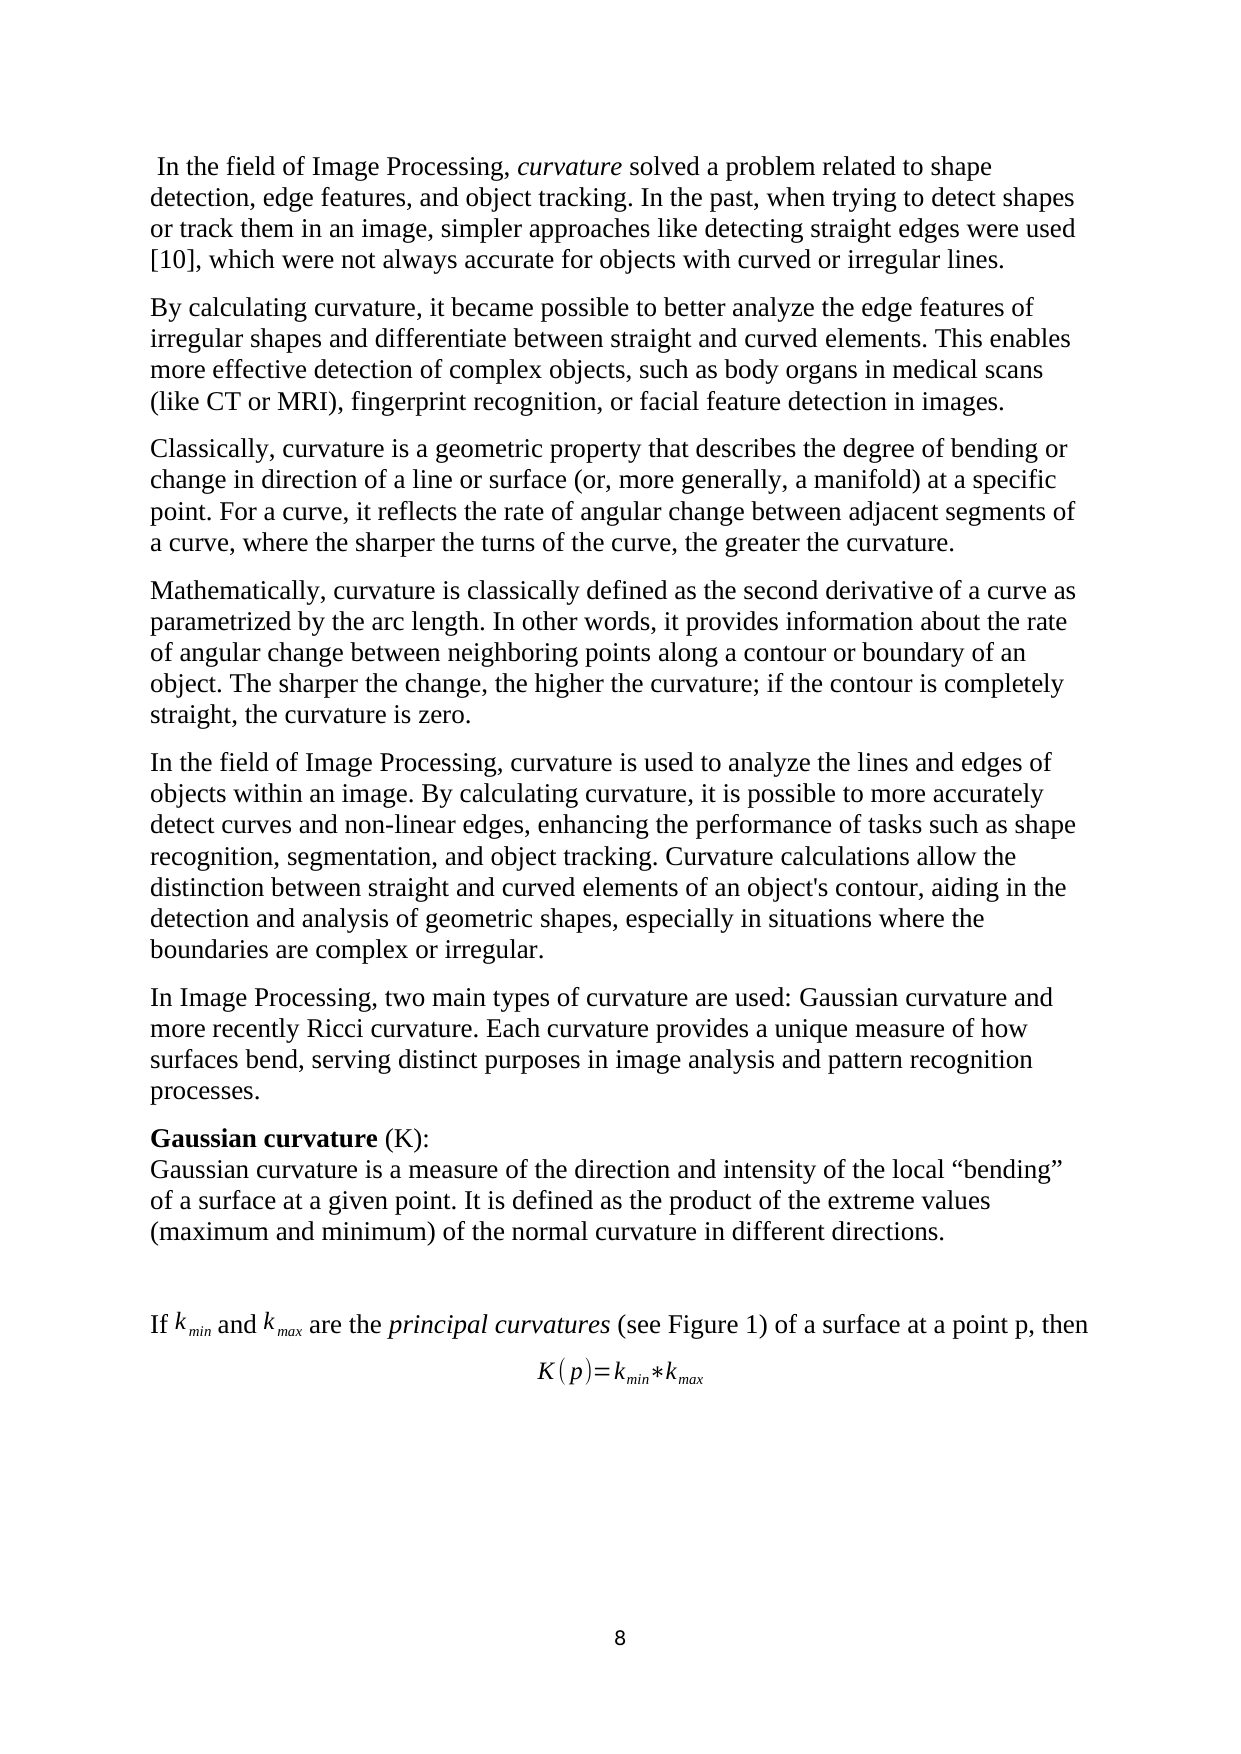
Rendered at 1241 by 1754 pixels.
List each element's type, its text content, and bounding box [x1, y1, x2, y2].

text Mathematically, curvature is classically defined as the second derivative of a curve as parametrized by the arc length. In other words, it provides information about the rate of angular change between neighboring points along a contour or boundary of an object. The sharper the change, the higher the curvature; if the contour is completely straight, the curvature is zero. [150, 574, 1090, 729]
text Gaussian curvature (K): Gaussian curvature is a measure of the direction and intensity of the local “bending” of a surface at a given point. It is defined as the product of the extreme values (maximum and minimum) of the normal curvature in different directions. [150, 1122, 1090, 1247]
text In the field of Image Processing, curvature is used to analyze the lines and edges of objects within an image. By calculating curvature, it is possible to more accurately detect curves and non-linear edges, enhancing the performance of tasks such as shape recognition, segmentation, and object tracking. Curvature calculations allow the distinction between straight and curved elements of an object's contour, aiding in the detection and analysis of geometric shapes, especially in situations where the boundaries are complex or irregular. [150, 746, 1090, 964]
text Classically, curvature is a geometric property that describes the degree of bending or change in direction of a line or surface (or, more generally, a manifold) at a specific point. For a curve, it reflects the rate of angular change between adjacent segments of a curve, where the sharper the turns of the curve, the greater the curvature. [150, 432, 1090, 557]
text If and ​ are the principal curvatures (see Figure 1) of a surface at a point p, then [150, 1308, 1090, 1339]
text In Image Processing, two main types of curvature are used: Gaussian curvature and more recently Ricci curvature. Each curvature provides a unique measure of how surfaces bend, serving distinct purposes in image analysis and pattern recognition processes. [150, 981, 1090, 1105]
text By calculating curvature, it became possible to better analyze the edge features of irregular shapes and differentiate between straight and curved elements. This enables more effective detection of complex objects, such as body organs in medical scans (like CT or MRI), fingerprint recognition, or facial feature detection in images. [150, 291, 1090, 416]
text In the field of Image Processing, curvature solved a problem related to shape detection, edge features, and object tracking. In the past, when trying to detect shapes or track them in an image, simpler approaches like detecting straight edges were used [10], which were not always accurate for objects with curved or irregular lines. [150, 150, 1090, 274]
